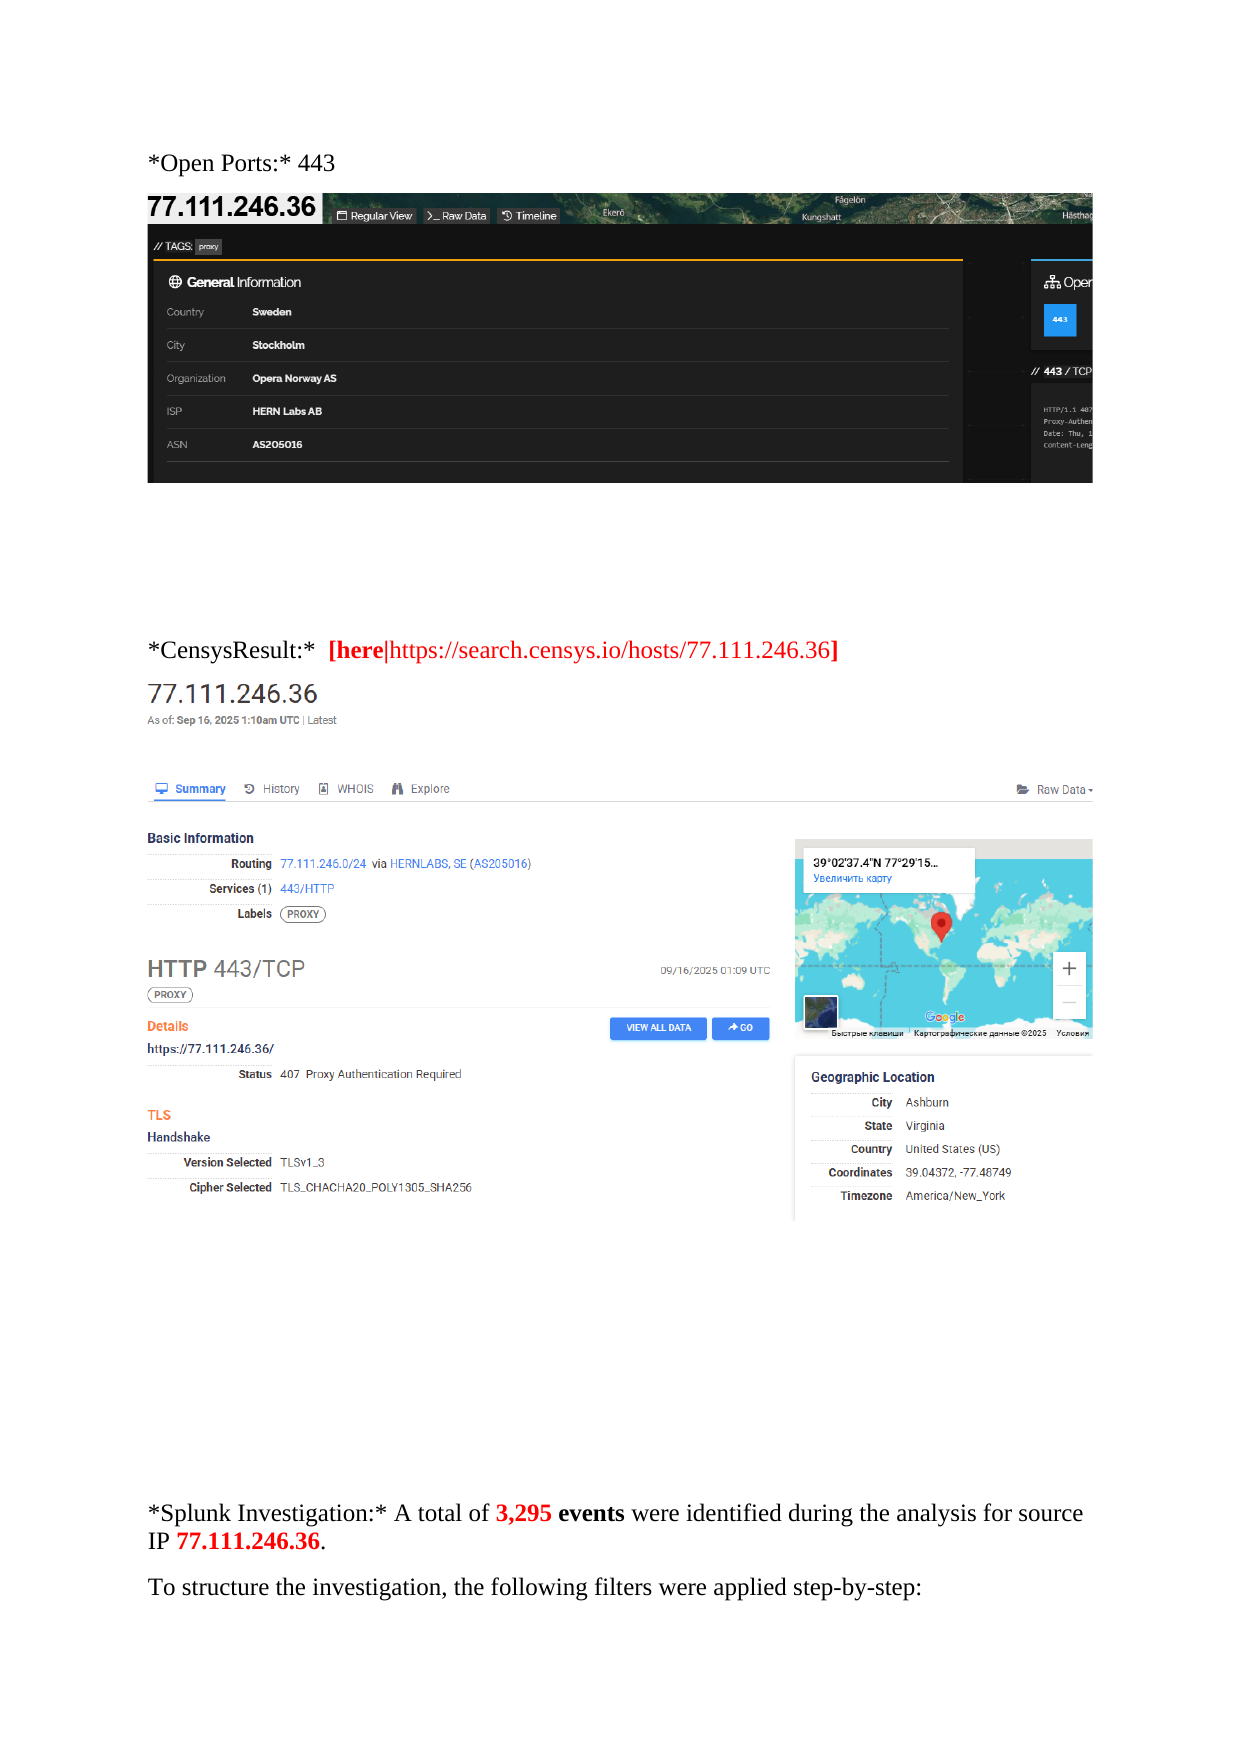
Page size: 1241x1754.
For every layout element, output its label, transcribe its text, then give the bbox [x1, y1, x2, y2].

picture [147, 681, 1093, 1221]
text *Splunk Investigation:* A total of 3,295 events were identified during the analysis for source IP 77.111.246.36. [148, 1498, 1093, 1555]
picture [147, 193, 1093, 483]
text *Open Ports:* 443 [148, 148, 1093, 176]
text To structure the investigation, the following filters were applied step-by-step: [148, 1572, 1093, 1601]
text *CensysResult:* [here|https://search.censys.io/hosts/77.111.246.36] [148, 636, 1093, 664]
